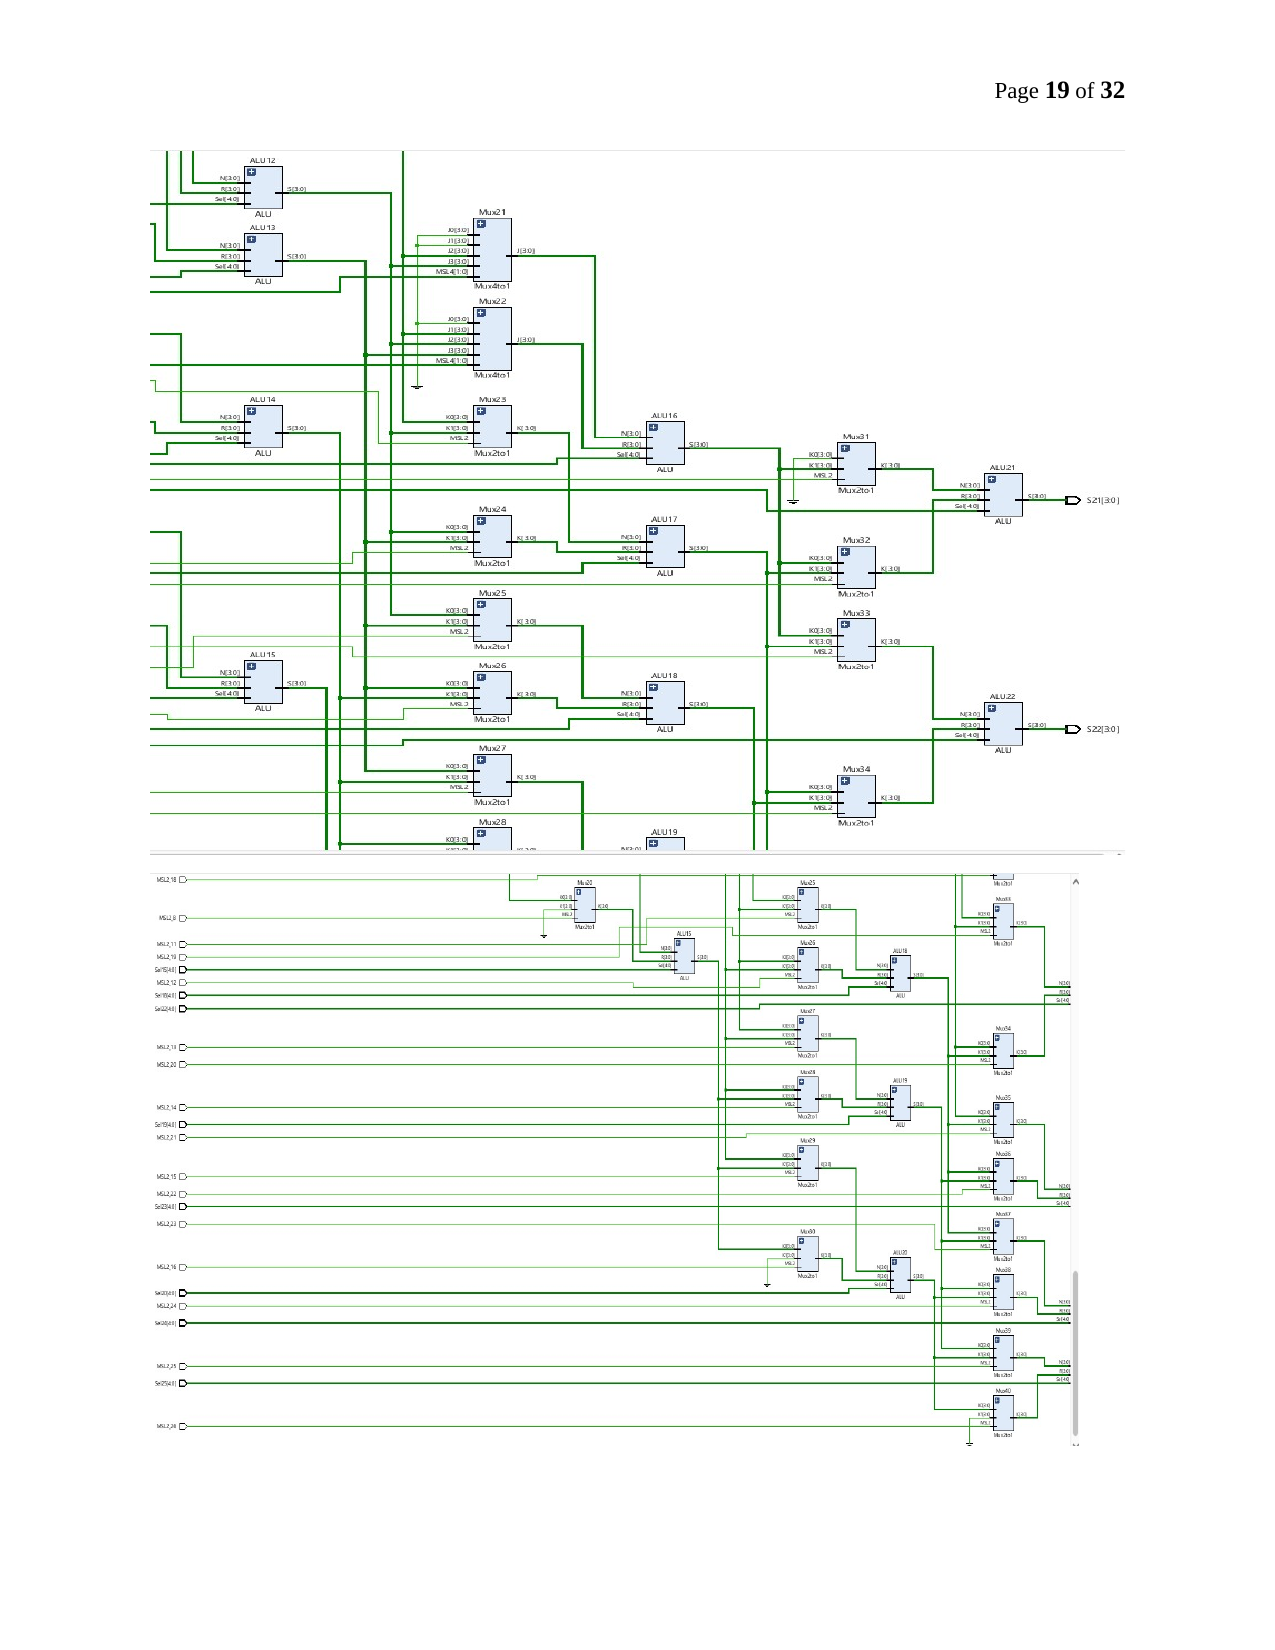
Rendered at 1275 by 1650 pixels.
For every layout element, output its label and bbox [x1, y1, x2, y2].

picture [150, 873, 1079, 1446]
picture [150, 150, 1125, 855]
